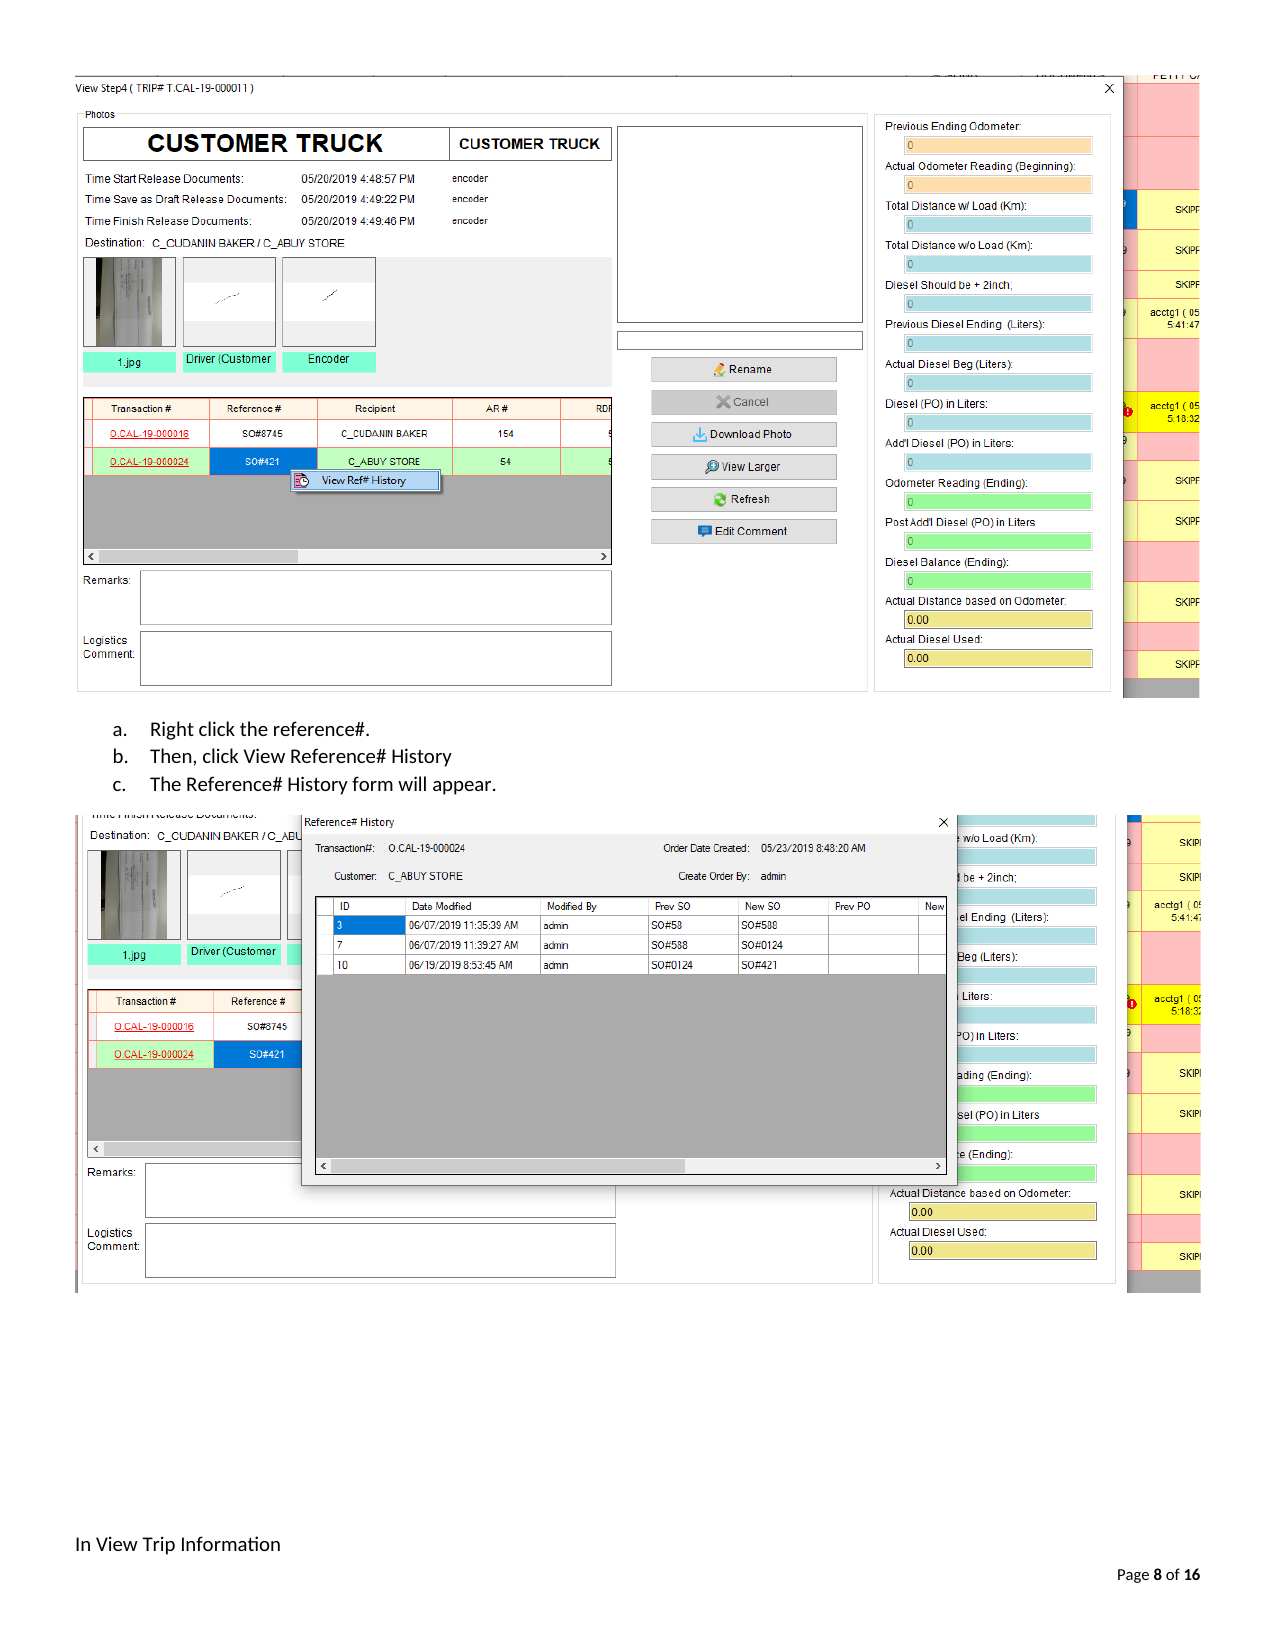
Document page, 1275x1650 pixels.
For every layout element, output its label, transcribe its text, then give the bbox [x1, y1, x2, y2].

list Then, click View Reference# History [112, 743, 1200, 769]
list The Reference# History form will appear. [112, 771, 1200, 796]
text In View Trip Information [75, 1531, 1200, 1557]
picture [75, 815, 1201, 1293]
list Right click the reference#. [112, 716, 1200, 742]
picture [75, 75, 1200, 698]
